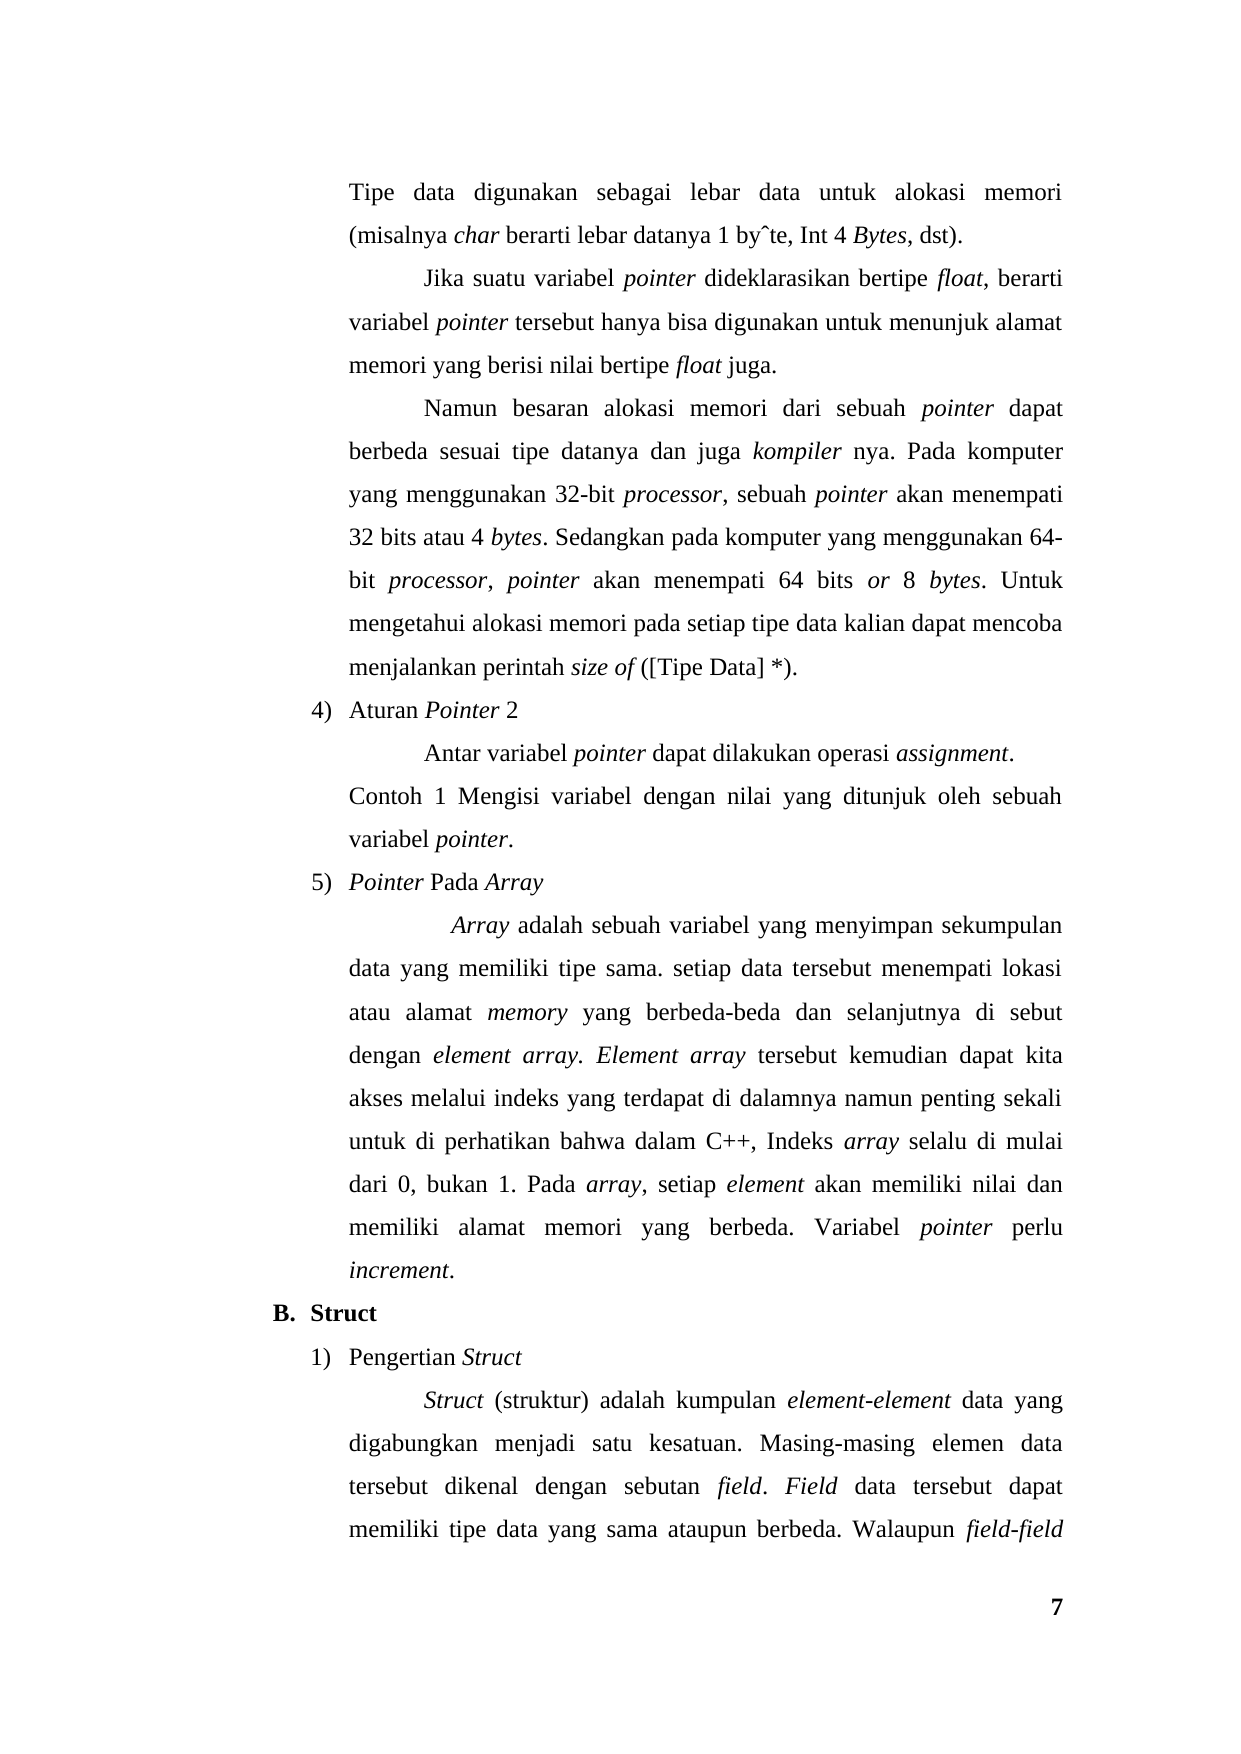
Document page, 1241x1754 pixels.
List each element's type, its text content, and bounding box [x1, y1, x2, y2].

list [349, 1385, 1063, 1543]
list Array adalah sebuah variabel yang menyimpan sekumpulan data yang memiliki tipe sama. setiap data tersebut menempati lokasi atau alamat memory yang berbeda-beda dan selanjutnya di sebut dengan element array. Element array tersebut kemudian dapat kita akses melalui indeks yang terdapat di dalamnya namun penting sekali untuk di perhatikan bahwa dalam C++, Indeks array selalu di mulai dari 0, bukan 1. Pada array, setiap element akan memiliki nilai dan memiliki alamat memori yang berbeda. Variabel pointer perlu increment. [349, 910, 1063, 1284]
list Contoh 1 Mengisi variabel dengan nilai yang ditunjuk oleh sebuah variabel pointer. [349, 781, 1063, 853]
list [349, 177, 1063, 249]
list Jika suatu variabel pointer dideklarasikan bertipe float, berarti variabel pointer tersebut hanya bisa digunakan untuk menunjuk alamat memori yang berisi nilai bertipe float juga. [349, 263, 1063, 378]
list Namun besaran alokasi memori dari sebuah pointer dapat berbeda sesuai tipe datanya dan juga kompiler nya. Pada komputer yang menggunakan 32-bit processor, sebuah pointer akan menempati 32 bits atau 4 bytes. Sedangkan pada komputer yang menggunakan 64-bit processor, pointer akan menempati 64 bits or 8 bytes. Untuk mengetahui alokasi memori pada setiap tipe data kalian dapat mencoba menjalankan perintah size of ([Tipe Data] *). [349, 393, 1063, 680]
list Pengertian Struct [310, 1342, 1063, 1370]
list Pointer Pada Array [311, 867, 1063, 896]
list Antar variabel pointer dapat dilakukan operasi assignment. [349, 738, 1063, 767]
list Struct [273, 1298, 1063, 1327]
list Aturan Pointer 2 [311, 695, 1063, 723]
